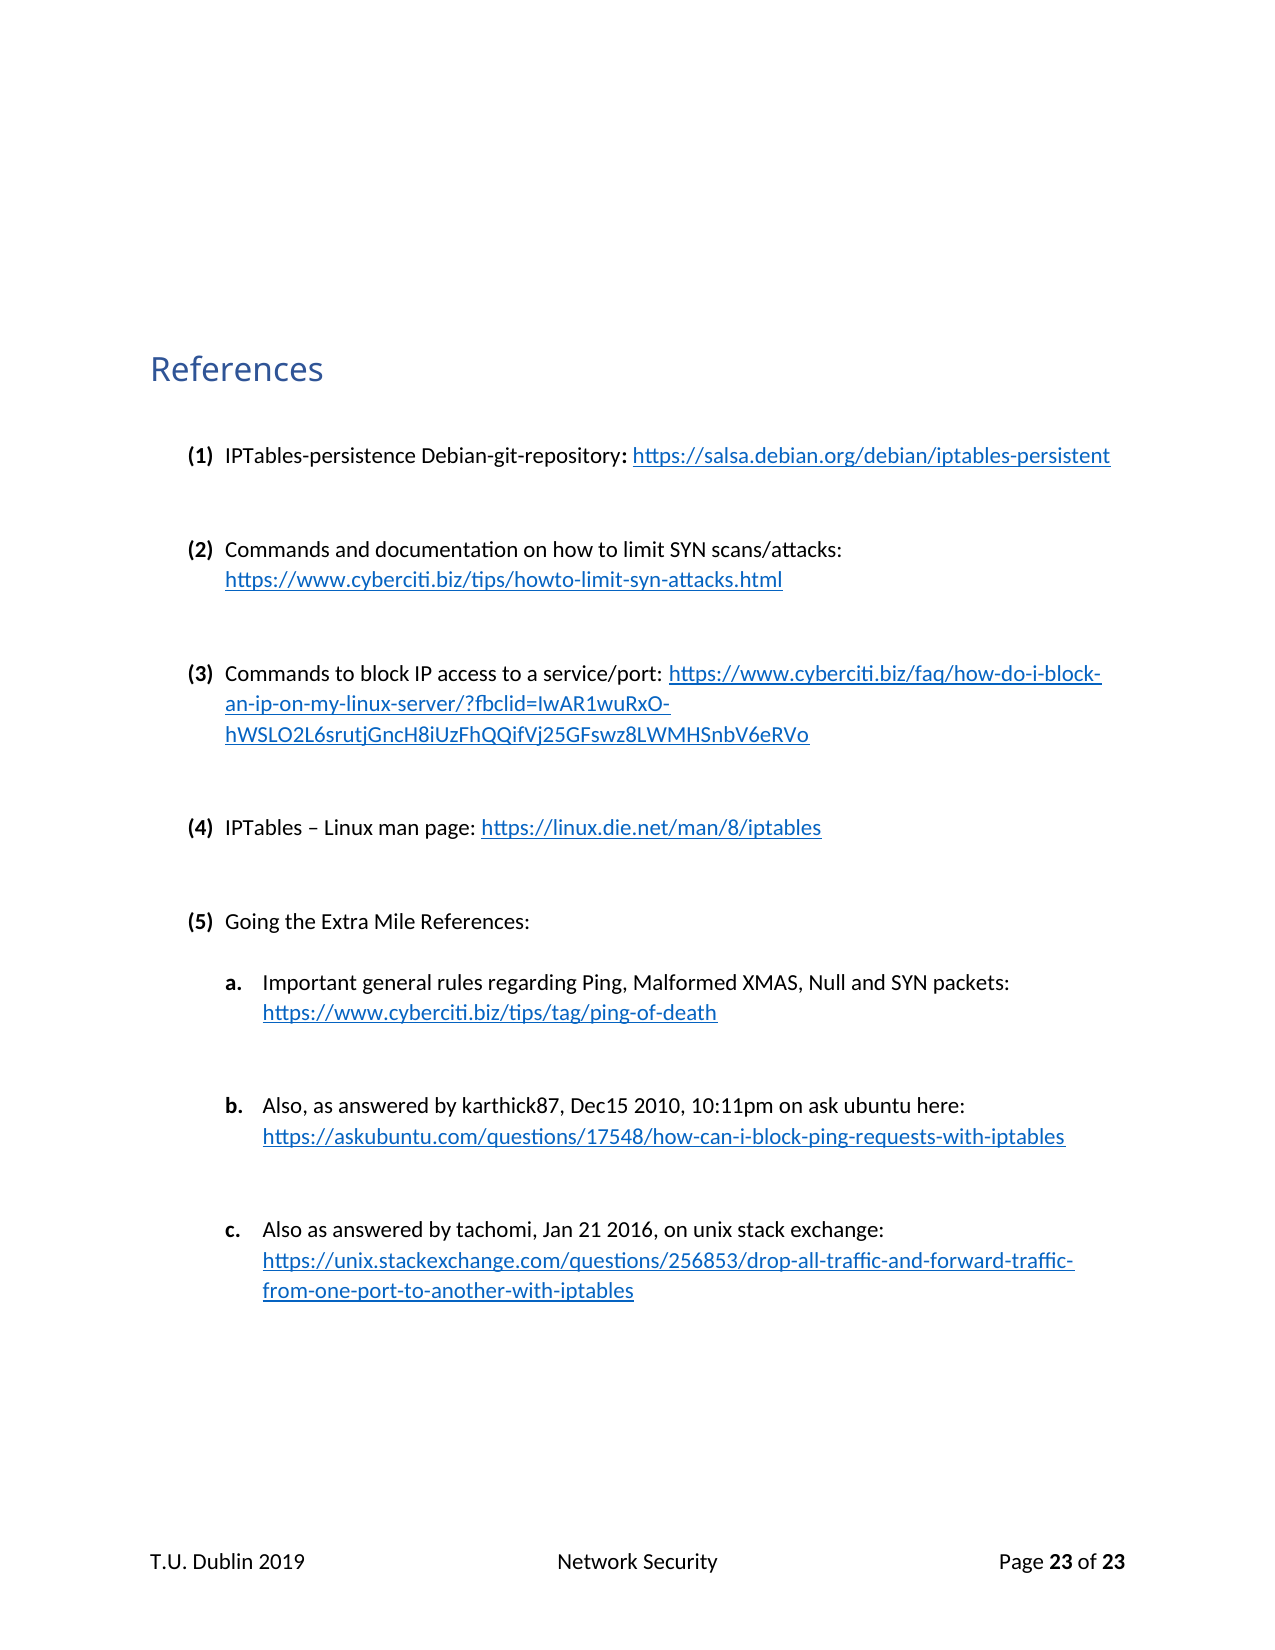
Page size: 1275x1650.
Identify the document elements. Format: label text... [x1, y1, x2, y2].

list Important general rules regarding Ping, Malformed XMAS, Null and SYN packets: https://www.cyberciti.biz/tips/tag/ping-of-death [225, 968, 1125, 1026]
list Commands to block IP access to a service/port: https://www.cyberciti.biz/faq/how-do-i-block-an-ip-on-my-linux-server/?fbclid=IwAR1wuRxO-hWSLO2L6srutjGncH8iUzFhQQifVj25GFswz8LWMHSnbV6eRVo [187, 659, 1125, 748]
list IPTables-persistence Debian-git-repository: https://salsa.debian.org/debian/iptables-persistent [187, 442, 1125, 470]
list Going the Extra Mile References: [187, 907, 1125, 966]
list Also as answered by tachomi, Jan 21 2016, on unix stack exchange: https://unix.stackexchange.com/questions/256853/drop-all-traffic-and-forward-traffic-from-one-port-to-another-with-iptables [225, 1216, 1125, 1304]
list Also, as answered by karthick87, Dec15 2010, 10:11pm on ask ubuntu here: https://askubuntu.com/questions/17548/how-can-i-block-ping-requests-with-iptables [225, 1092, 1125, 1150]
subtitle References [150, 346, 1125, 391]
list IPTables – Linux man page: https://linux.die.net/man/8/iptables [187, 813, 1125, 842]
list Commands and documentation on how to limit SYN scans/attacks: https://www.cyberciti.biz/tips/howto-limit-syn-attacks.html [187, 535, 1125, 594]
